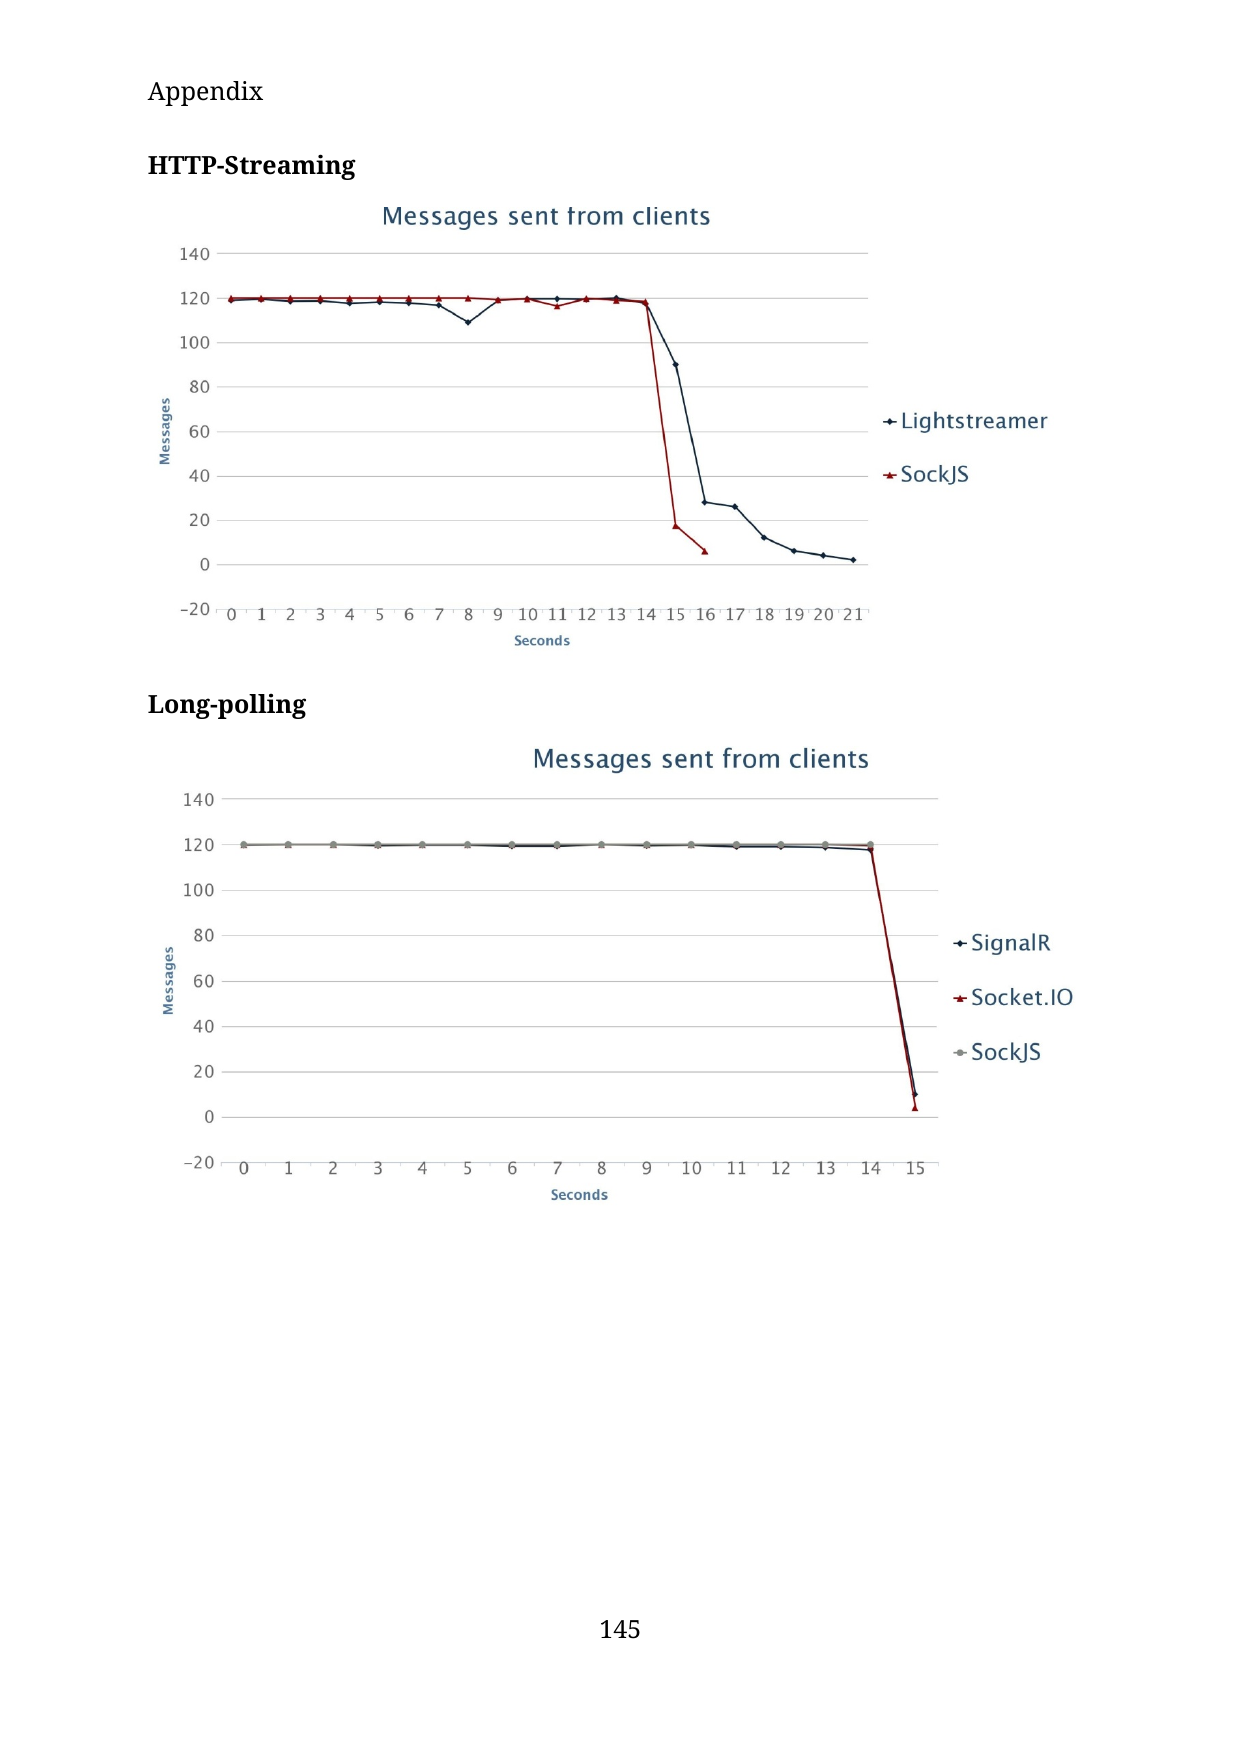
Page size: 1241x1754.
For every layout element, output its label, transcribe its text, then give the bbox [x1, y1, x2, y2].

picture [147, 207, 1093, 661]
text Long-polling [148, 686, 1092, 720]
picture [147, 746, 1093, 1213]
text HTTP-Streaming [148, 148, 1092, 182]
